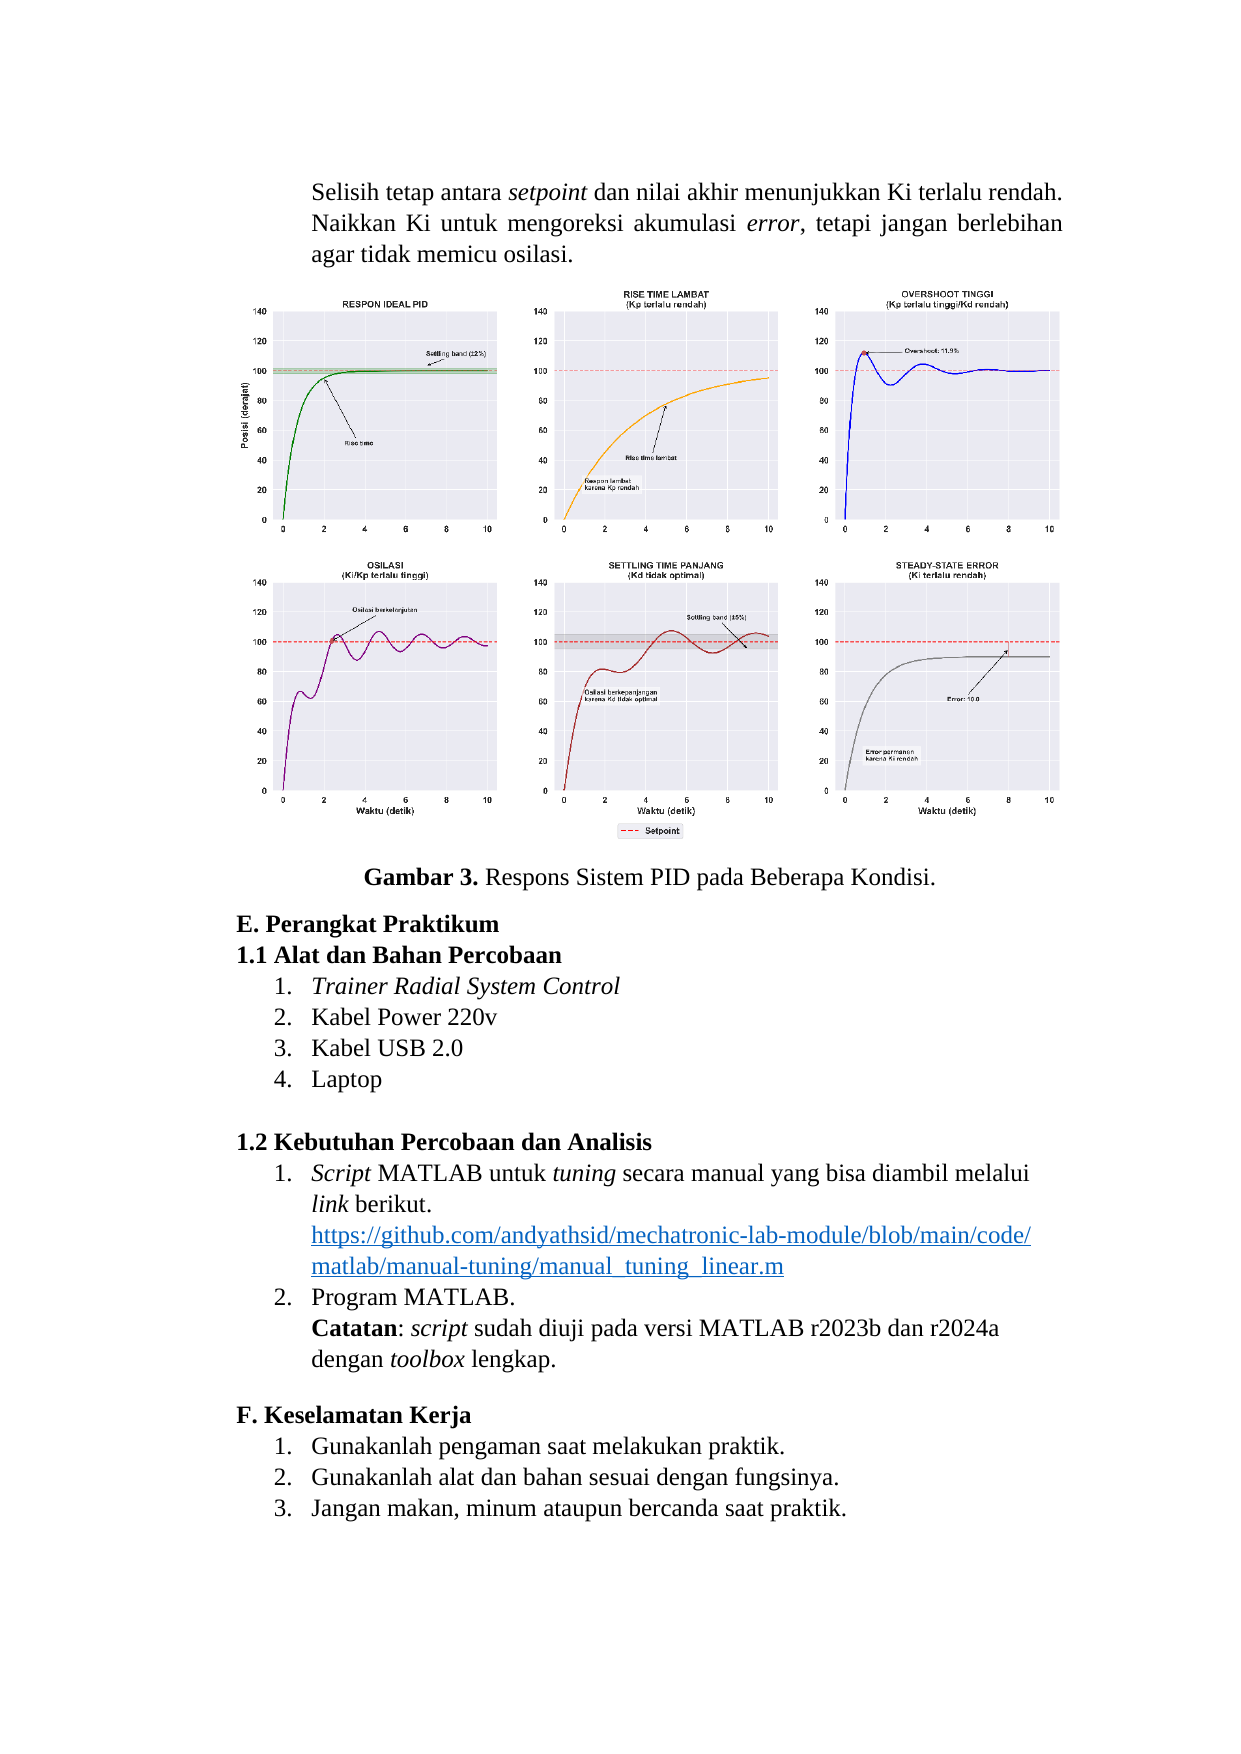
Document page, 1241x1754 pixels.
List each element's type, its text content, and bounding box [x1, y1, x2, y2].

list Gunakanlah pengaman saat melakukan praktik. [274, 1431, 1063, 1460]
list Selisih tetap antara setpoint dan nilai akhir menunjukkan Ki terlalu rendah. Naikkan Ki untuk mengoreksi akumulasi error, tetapi jangan berlebihan agar tidak memicu osilasi. [311, 177, 1063, 268]
text 1.1 Alat dan Bahan Percobaan [236, 940, 1063, 969]
list Program MATLAB. [274, 1282, 1063, 1311]
list Jangan makan, minum ataupun bercanda saat praktik. [274, 1493, 1063, 1522]
text E. Perangkat Praktikum [236, 909, 1063, 938]
list Laptop [274, 1064, 1063, 1093]
list Kabel Power 220v [274, 1002, 1063, 1031]
list Kabel USB 2.0 [274, 1033, 1063, 1062]
text https://github.com/andyathsid/mechatronic-lab-module/blob/main/code/matlab/manual-tuning/manual_tuning_linear.m [311, 1220, 1063, 1279]
list Gunakanlah alat dan bahan sesuai dengan fungsinya. [274, 1462, 1063, 1491]
text F. Keselamatan Kerja [236, 1400, 1063, 1429]
list Catatan: script sudah diuji pada versi MATLAB r2023b dan r2024a dengan toolbox lengkap. [311, 1313, 1063, 1373]
list Trainer Radial System Control [274, 971, 1063, 1000]
picture [236, 287, 1064, 843]
text Gambar 3. Respons Sistem PID pada Beberapa Kondisi. [236, 862, 1063, 890]
text 1.2 Kebutuhan Percobaan dan Analisis [236, 1127, 1063, 1155]
list Script MATLAB untuk tuning secara manual yang bisa diambil melalui link berikut. [274, 1158, 1063, 1217]
